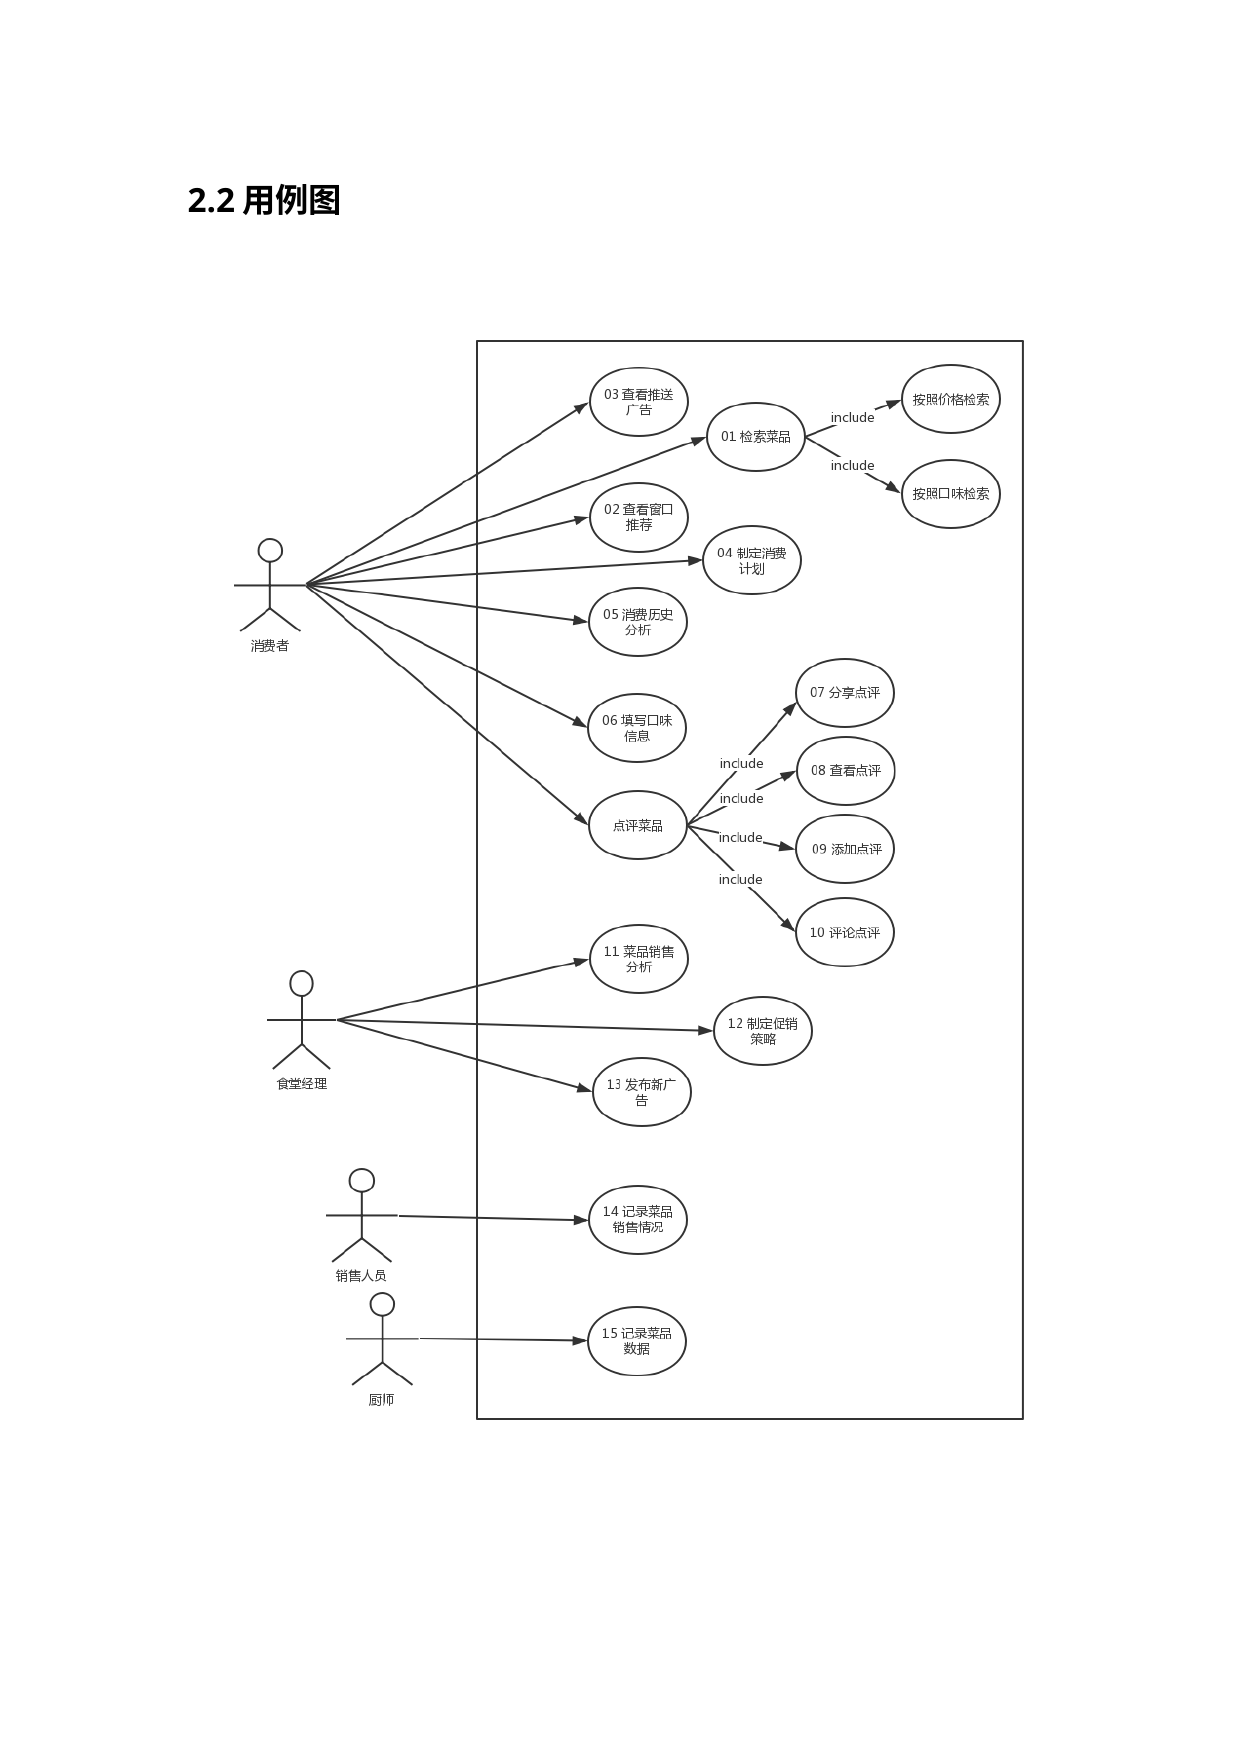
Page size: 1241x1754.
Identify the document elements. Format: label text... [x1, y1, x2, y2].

picture [187, 294, 1053, 1450]
subtitle 2.2用例图 [187, 164, 1053, 232]
